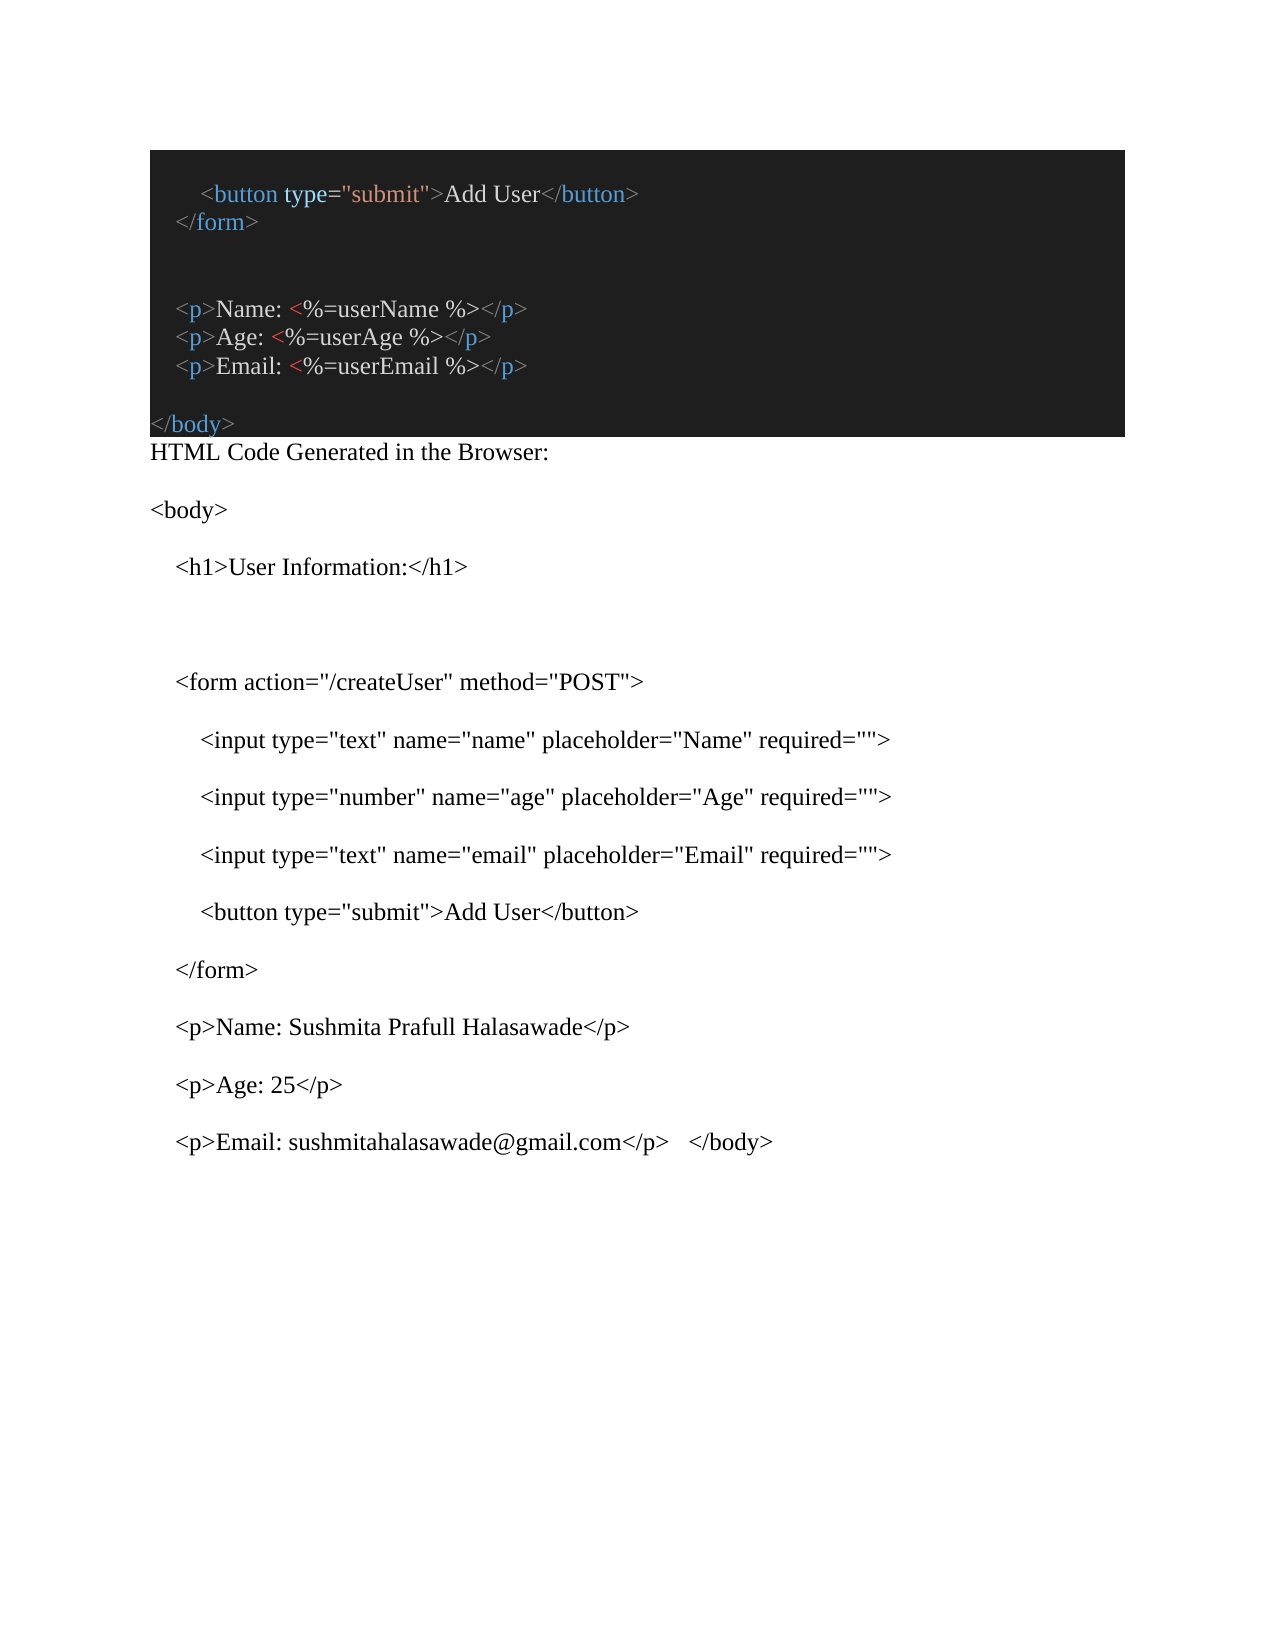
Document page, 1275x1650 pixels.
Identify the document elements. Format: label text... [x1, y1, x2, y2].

text <p>Name: <%=userName %></p> [150, 294, 1125, 322]
text <form action="/createUser" method="POST"> [150, 667, 1125, 696]
text </form> [150, 207, 1125, 236]
text <p>Name: Sushmita Prafull Halasawade</p> [150, 1012, 1125, 1041]
text <p>Email: sushmitahalasawade@gmail.com</p> </body> [150, 1127, 1125, 1156]
text <input type="number" name="age" placeholder="Age" required=""> [150, 782, 1125, 811]
text <button type="submit">Add User</button> [150, 897, 1125, 926]
text <body> [150, 495, 1125, 524]
text HTML Code Generated in the Browser: [150, 437, 1125, 466]
text <input type="text" name="email" placeholder="Email" required=""> [150, 840, 1125, 869]
text </form> [150, 955, 1125, 984]
text </body> [150, 409, 1125, 437]
text <h1>User Information:</h1> [150, 552, 1125, 581]
text <p>Age: 25</p> [150, 1070, 1125, 1099]
text <input type="text" name="name" placeholder="Name" required=""> [150, 725, 1125, 754]
text <button type="submit">Add User</button> [150, 179, 1125, 207]
text <p>Email: <%=userEmail %></p> [150, 351, 1125, 380]
text <p>Age: <%=userAge %></p> [150, 322, 1125, 351]
